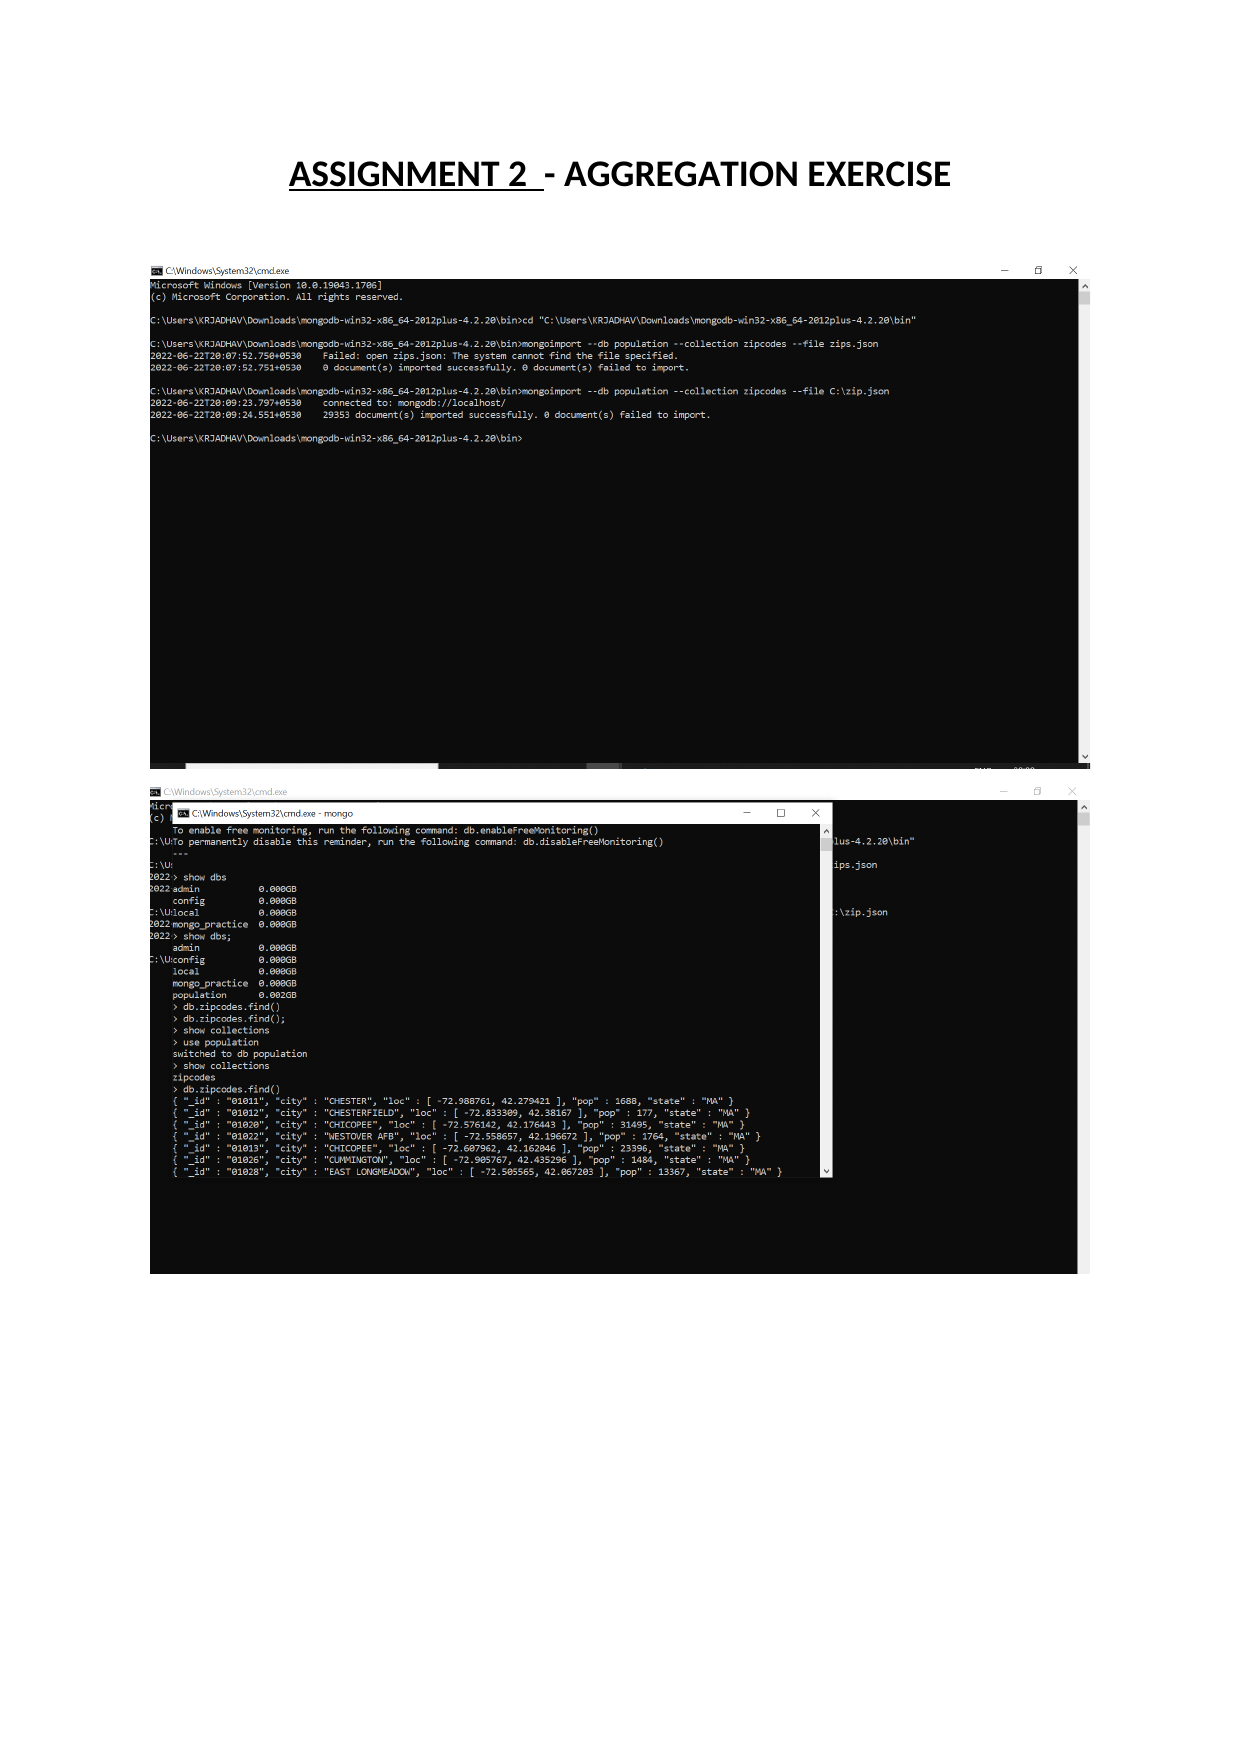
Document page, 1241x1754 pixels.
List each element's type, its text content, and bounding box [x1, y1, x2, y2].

text ASSIGNMENT 2 - AGGREGATION EXERCISE [150, 150, 1090, 196]
picture [150, 263, 1091, 769]
picture [150, 787, 1090, 1274]
